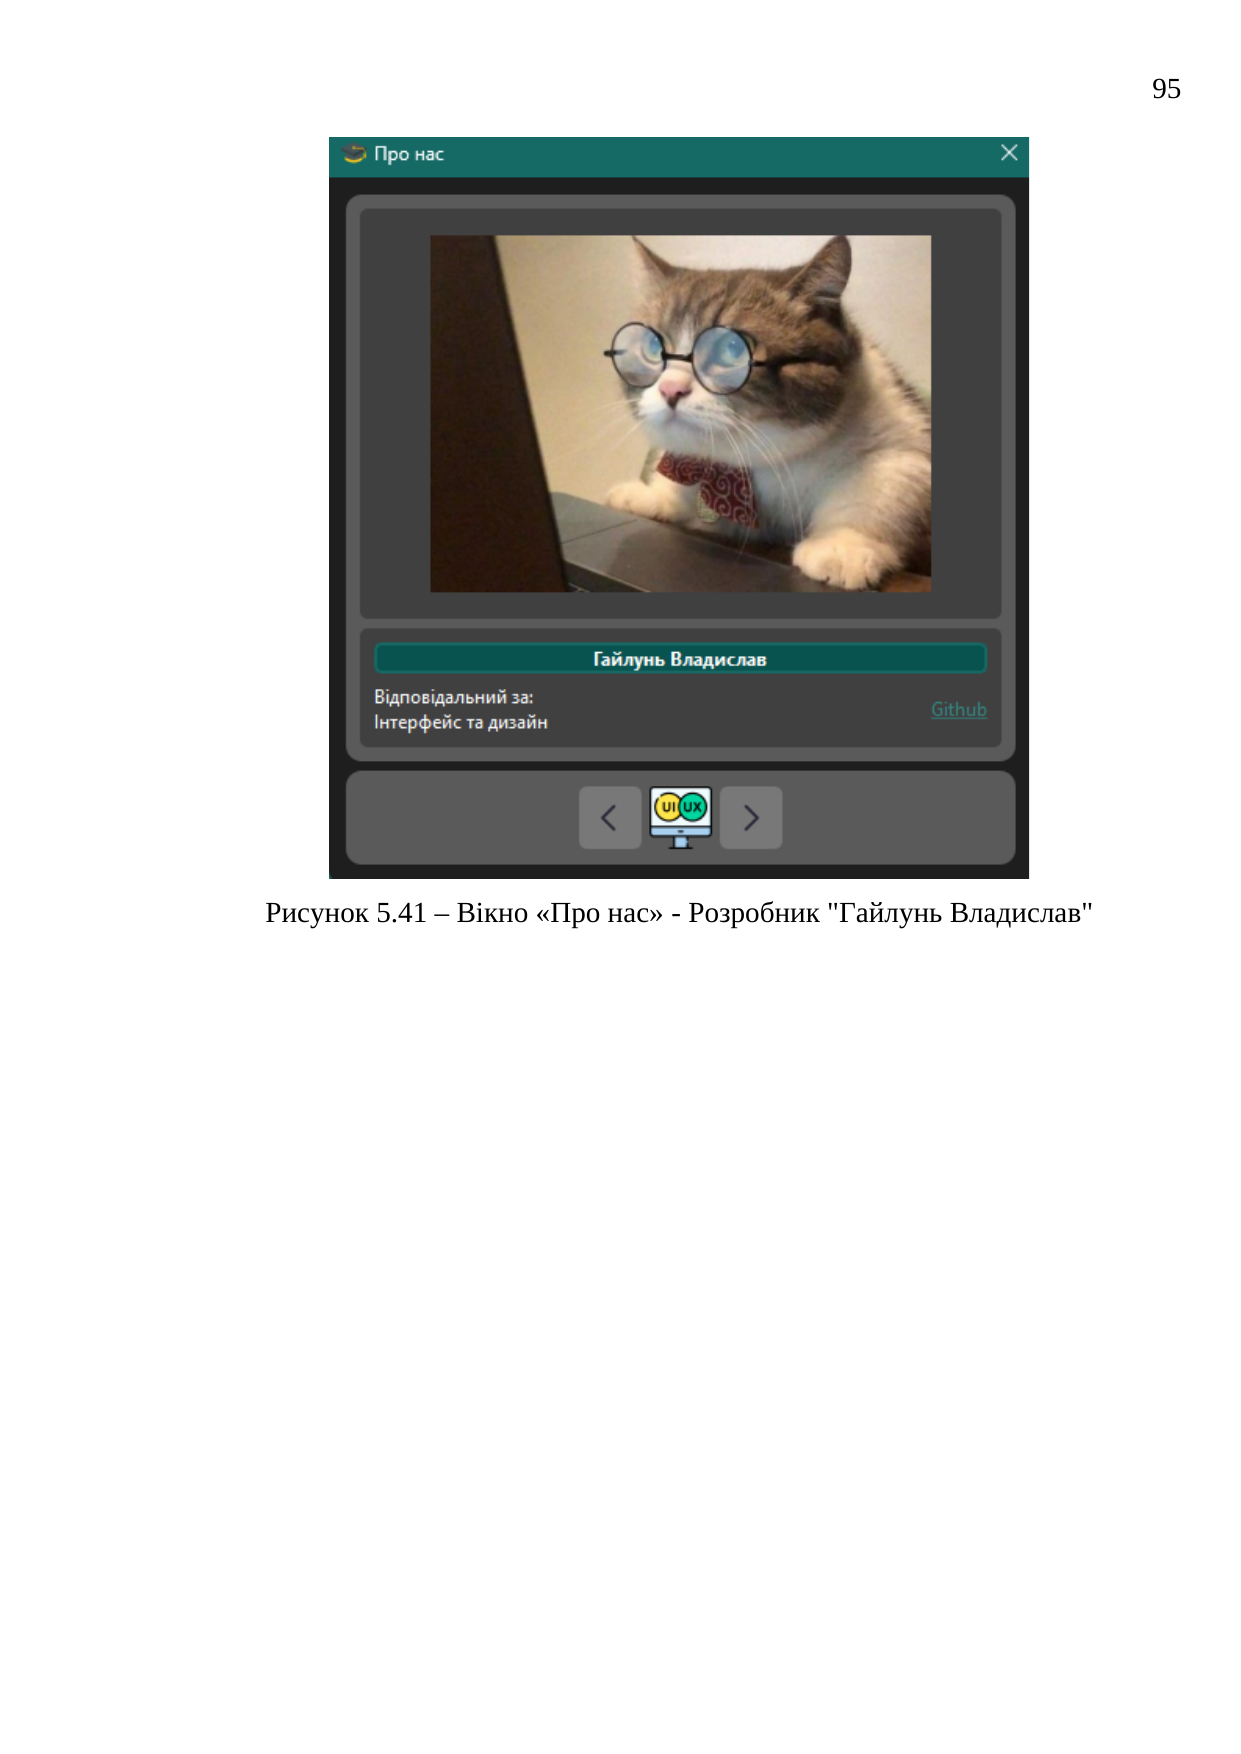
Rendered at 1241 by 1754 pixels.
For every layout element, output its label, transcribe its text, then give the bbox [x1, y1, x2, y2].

picture [329, 137, 1030, 879]
list Рисунок 5.41 – Вікно «Про нас» - Розробник "Гайлунь Владислав" [177, 895, 1181, 929]
